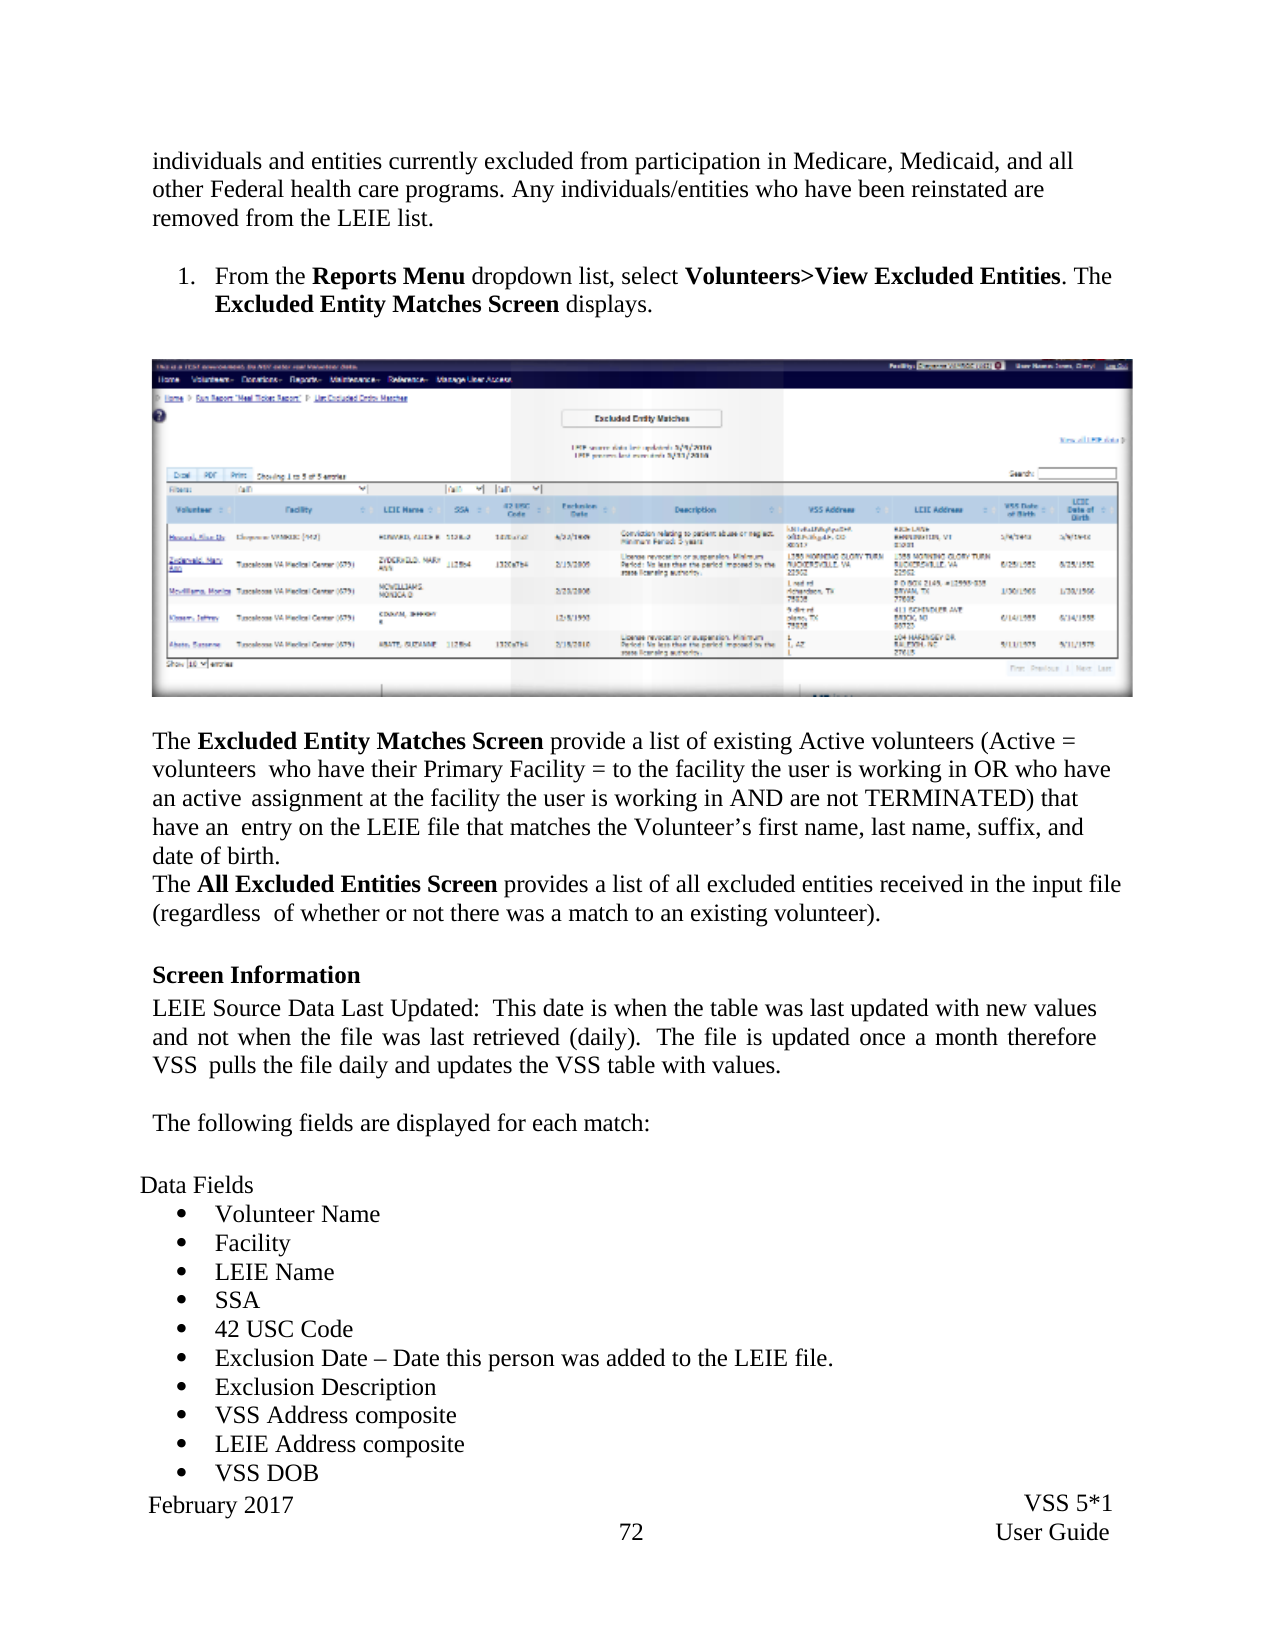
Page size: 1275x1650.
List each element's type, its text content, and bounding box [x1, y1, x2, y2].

text Data Fields [139, 1170, 1137, 1199]
list VSS DOB [177, 1458, 1137, 1487]
list LEIE Name [177, 1257, 1137, 1285]
list Volunteer Name [177, 1199, 1137, 1228]
list SSA [177, 1285, 1137, 1314]
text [152, 146, 1106, 232]
text The following fields are displayed for each match: [152, 1108, 1137, 1137]
list Facility [177, 1228, 1137, 1257]
list From the Reports Menu dropdown list, select Volunteers>View Excluded Entities. The Excluded Entity Matches Screen displays. [177, 261, 1137, 318]
text Screen Information [152, 961, 1137, 989]
text The Excluded Entity Matches Screen provide a list of existing Active volunteers (Active = volunteers who have their Primary Facility = to the facility the user is working in OR who have an active assignment at the facility the user is working in AND are not TERMINATED) that have an entry on the LEIE file that matches the Volunteer’s first name, last name, suffix, and date of birth. [152, 726, 1113, 869]
list 42 USC Code [177, 1314, 1137, 1343]
list Exclusion Date – Date this person was added to the LEIE file. [177, 1343, 1137, 1372]
list Exclusion Description [177, 1372, 1137, 1400]
list LEIE Address composite [177, 1429, 1137, 1458]
text LEIE Source Data Last Updated: This date is when the table was last updated with new values and not when the file was last retrieved (daily). The file is updated once a month therefore VSS pulls the file daily and updates the VSS table with values. [152, 993, 1097, 1079]
list VSS Address composite [177, 1400, 1137, 1429]
text The All Excluded Entities Screen provides a list of all excluded entities received in the input file (regardless of whether or not there was a match to an existing volunteer). [152, 869, 1124, 927]
picture [151, 359, 1133, 697]
